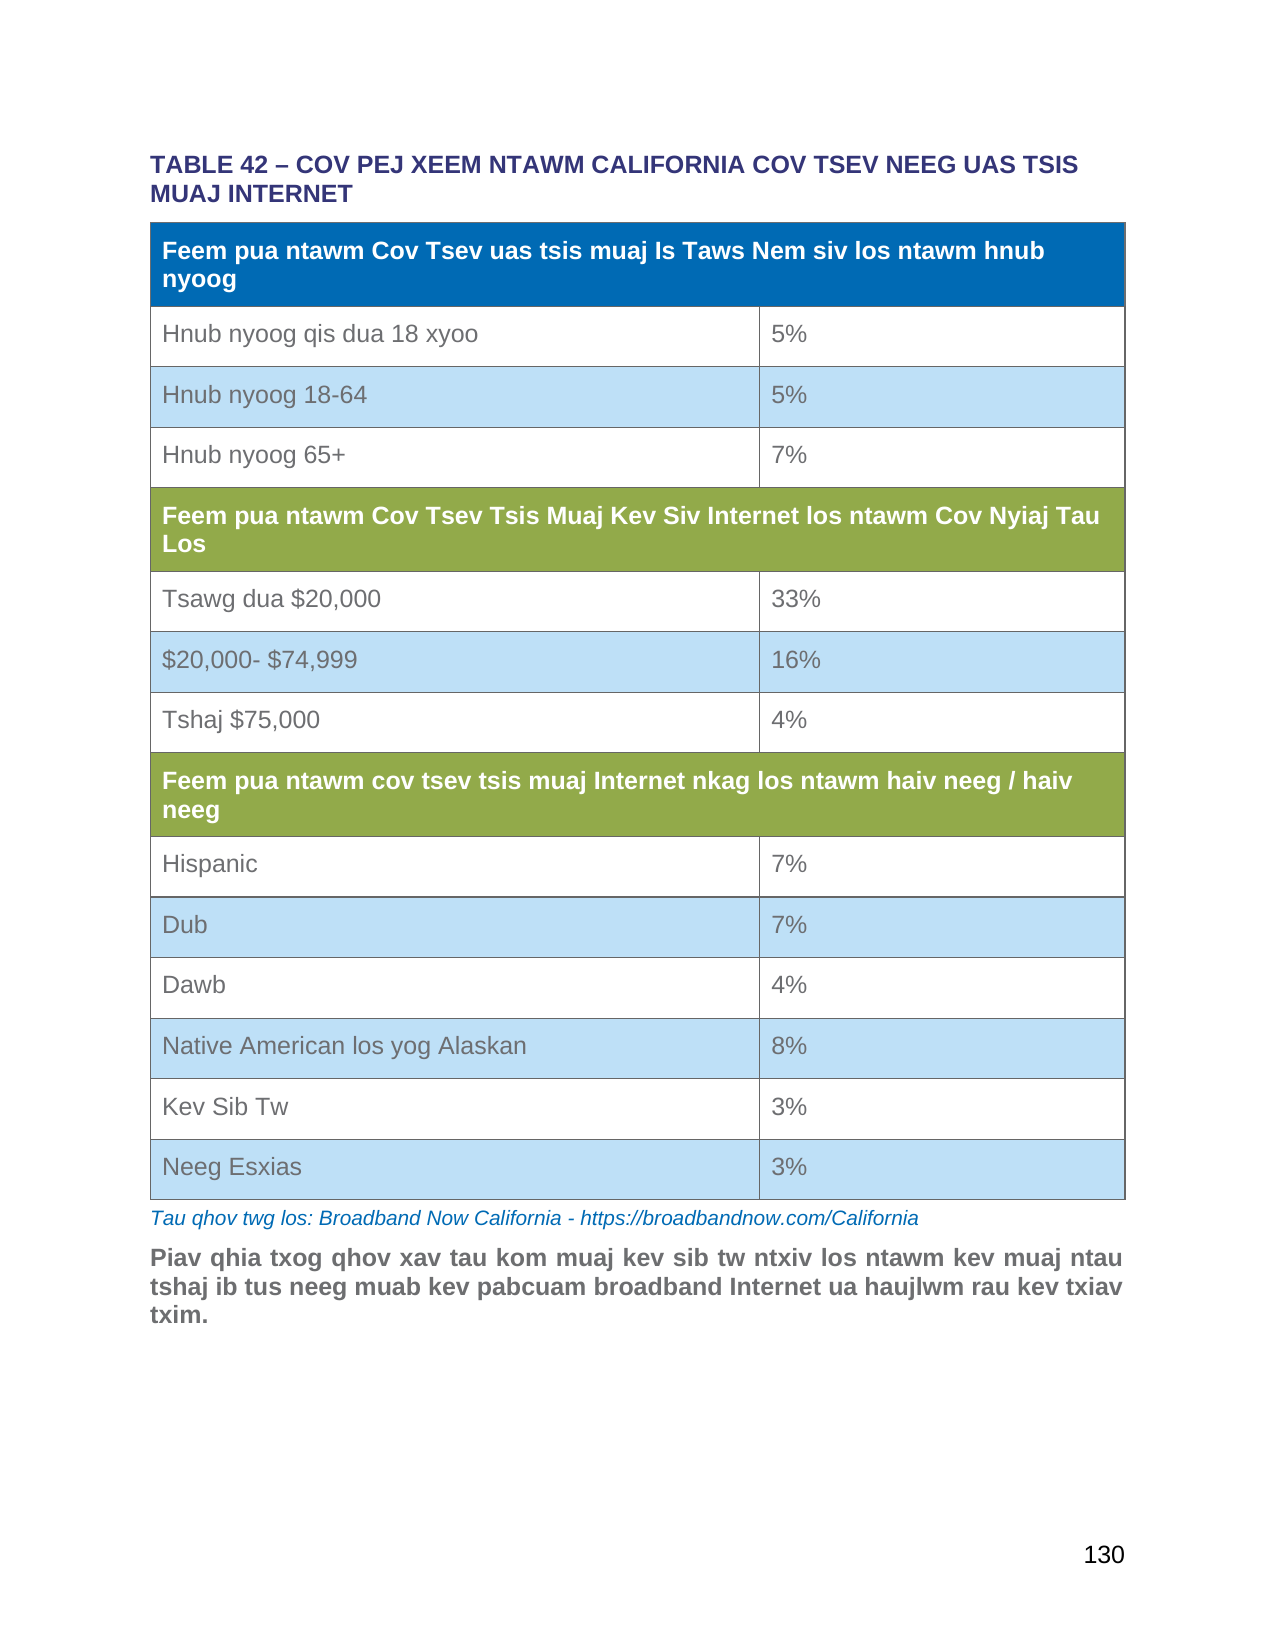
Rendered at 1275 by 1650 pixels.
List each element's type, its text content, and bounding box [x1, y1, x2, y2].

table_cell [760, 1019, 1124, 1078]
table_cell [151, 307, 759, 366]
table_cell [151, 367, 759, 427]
text Piav qhia txog qhov xav tau kom muaj kev sib tw ntxiv los ntawm kev muaj ntau tshaj ib tus neeg muab kev pabcuam broadband Internet ua haujlwm rau kev txiav txim. [150, 1243, 1125, 1329]
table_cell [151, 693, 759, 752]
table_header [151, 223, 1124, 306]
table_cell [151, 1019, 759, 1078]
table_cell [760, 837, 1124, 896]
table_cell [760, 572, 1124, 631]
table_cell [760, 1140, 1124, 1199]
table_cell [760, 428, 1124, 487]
title Table 42 – Cov pej xeem ntawm California cov tsev neeg uas tsis muaj internet [150, 150, 1125, 207]
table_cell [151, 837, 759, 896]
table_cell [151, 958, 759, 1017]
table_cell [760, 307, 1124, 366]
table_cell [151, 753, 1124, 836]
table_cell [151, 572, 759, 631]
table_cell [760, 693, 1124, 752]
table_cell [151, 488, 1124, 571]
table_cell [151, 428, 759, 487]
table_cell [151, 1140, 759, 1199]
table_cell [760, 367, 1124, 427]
text Tau qhov twg los: Broadband Now California - https://broadbandnow.com/California [150, 1206, 1125, 1230]
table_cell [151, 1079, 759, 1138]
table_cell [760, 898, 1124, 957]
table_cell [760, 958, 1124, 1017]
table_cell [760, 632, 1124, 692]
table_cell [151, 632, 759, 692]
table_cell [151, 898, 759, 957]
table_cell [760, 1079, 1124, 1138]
